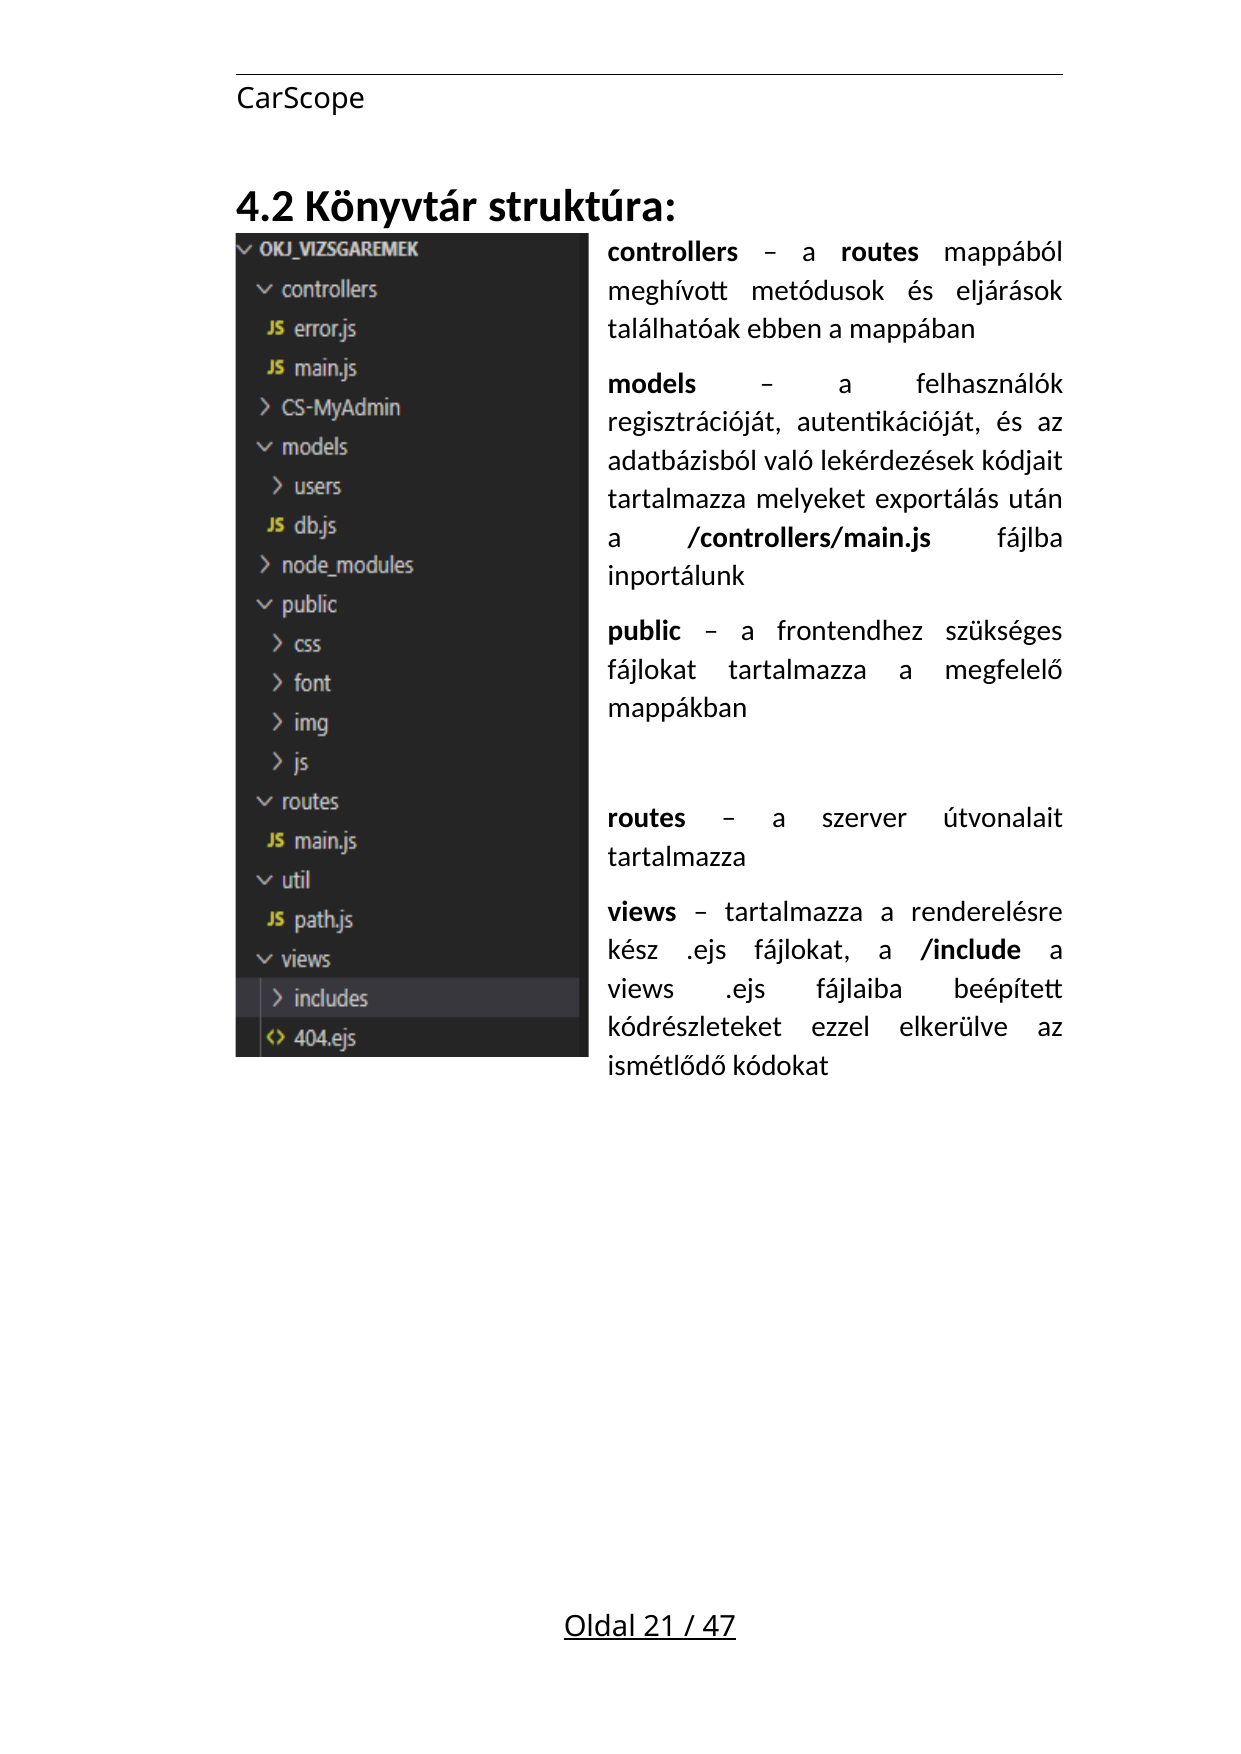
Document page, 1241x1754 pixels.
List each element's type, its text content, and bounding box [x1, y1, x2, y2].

text controllers – a routes mappából meghívott metódusok és eljárások találhatóak ebben a mappában [589, 233, 1063, 346]
subtitle 4.2 Könyvtár struktúra: [236, 177, 1063, 233]
text views – tartalmazza a renderelésre kész .ejs fájlokat, a /include a views .ejs fájlaiba beépített kódrészleteket ezzel elkerülve az ismétlődő kódokat [236, 893, 1063, 1082]
text public – a frontendhez szükséges fájlokat tartalmazza a megfelelő mappákban [589, 612, 1063, 725]
text routes – a szerver útvonalait tartalmazza [589, 799, 1063, 873]
text models – a felhasználók regisztrációját, autentikációját, és az adatbázisból való lekérdezések kódjait tartalmazza melyeket exportálás után a /controllers/main.js fájlba inportálunk [589, 365, 1063, 593]
picture [235, 233, 589, 1057]
